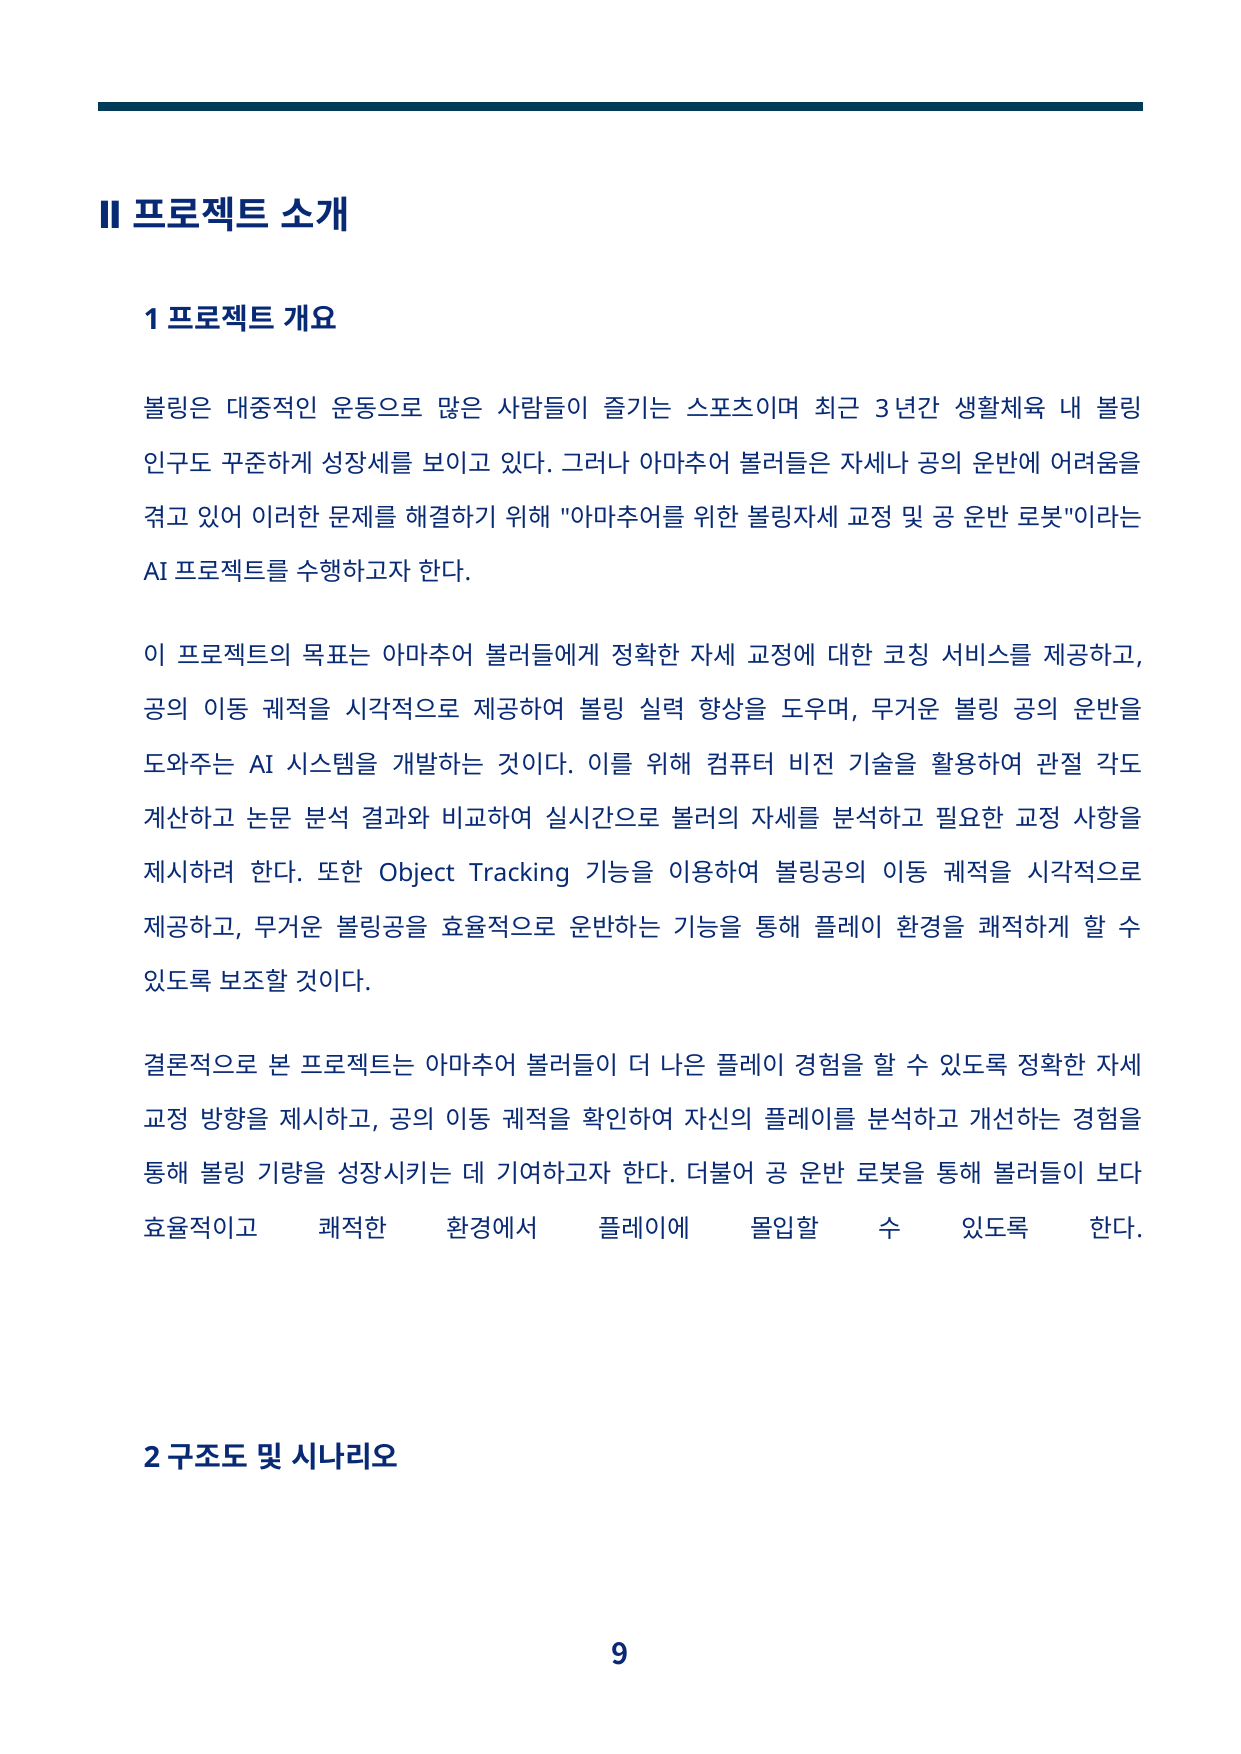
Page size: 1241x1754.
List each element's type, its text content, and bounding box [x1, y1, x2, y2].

text 1 프로젝트 개요 [143, 296, 1143, 338]
text 볼링은 대중적인 운동으로 많은 사람들이 즐기는 스포츠이며 최근 3년간 생활체육 내 볼링 인구도 꾸준하게 성장세를 보이고 있다. 그러나 아마추어 볼러들은 자세나 공의 운반에 어려움을 겪고 있어 이러한 문제를 해결하기 위해 "아마추어를 위한 볼링자세 교정 및 공 운반 로봇"이라는 AI 프로젝트를 수행하고자 한다. [143, 389, 1143, 588]
text 결론적으로 본 프로젝트는 아마추어 볼러들이 더 나은 플레이 경험을 할 수 있도록 정확한 자세 교정 방향을 제시하고, 공의 이동 궤적을 확인하여 자신의 플레이를 분석하고 개선하는 경험을 통해 볼링 기량을 성장시키는 데 기여하고자 한다. 더불어 공 운반 로봇을 통해 볼러들이 보다 효율적이고 쾌적한 환경에서 플레이에 몰입할 수 있도록 한다. [143, 1045, 1143, 1304]
text Ⅱ 프로젝트 소개 [97, 185, 1143, 239]
text 이 프로젝트의 목표는 아마추어 볼러들에게 정확한 자세 교정에 대한 코칭 서비스를 제공하고, 공의 이동 궤적을 시각적으로 제공하여 볼링 실력 향상을 도우며, 무거운 볼링 공의 운반을 도와주는 AI 시스템을 개발하는 것이다. 이를 위해 컴퓨터 비전 기술을 활용하여 관절 각도 계산하고 논문 분석 결과와 비교하여 실시간으로 볼러의 자세를 분석하고 필요한 교정 사항을 제시하려 한다. 또한 Object Tracking 기능을 이용하여 볼링공의 이동 궤적을 시각적으로 제공하고, 무거운 볼링공을 효율적으로 운반하는 기능을 통해 플레이 환경을 쾌적하게 할 수 있도록 보조할 것이다. [143, 635, 1143, 998]
text 2 구조도 및 시나리오 [97, 1433, 1143, 1476]
